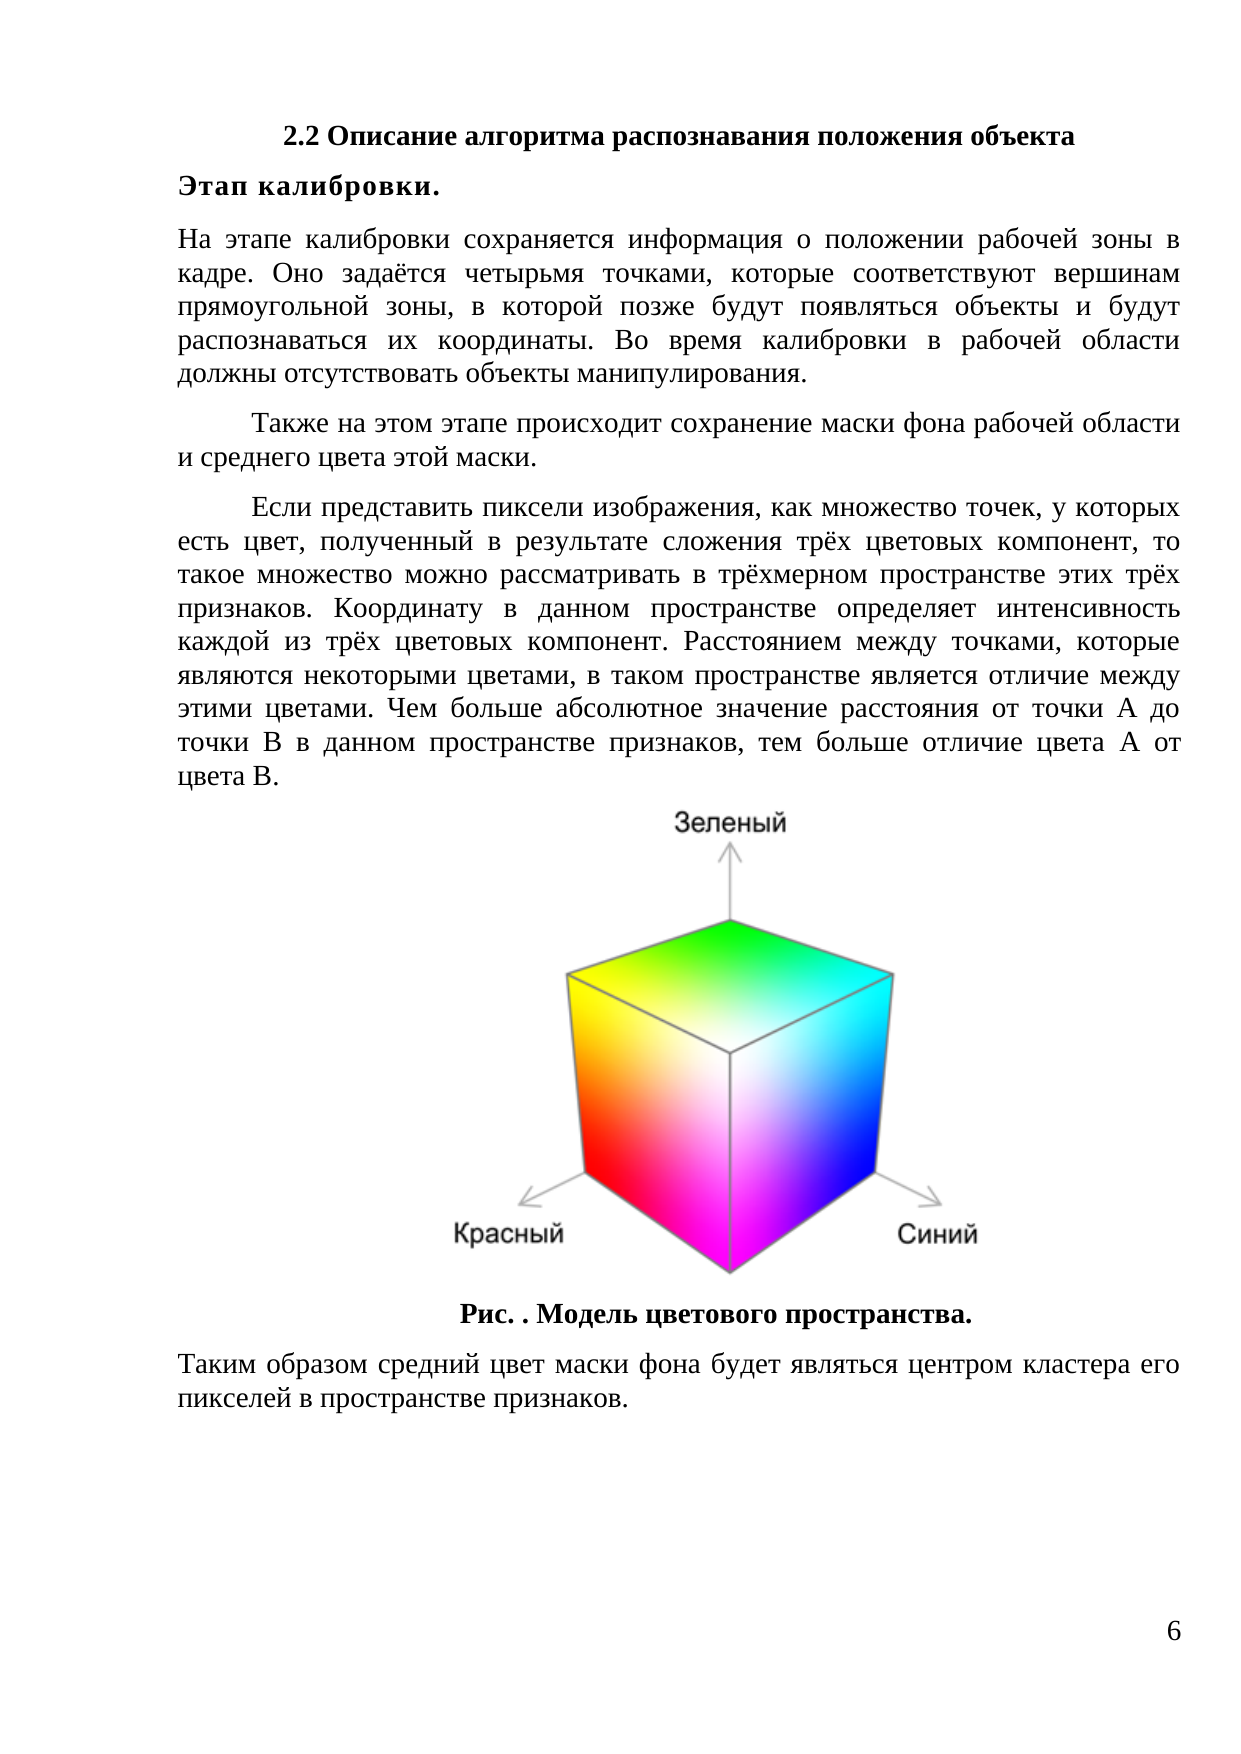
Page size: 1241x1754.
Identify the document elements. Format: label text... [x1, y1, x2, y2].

text Таким образом средний цвет маски фона будет являться центром кластера его пикселей в пространстве признаков. [177, 1347, 1181, 1414]
subtitle 2.2 Описание алгоритма распознавания положения объекта [177, 118, 1181, 152]
text Также на этом этапе происходит сохранение маски фона рабочей области и среднего цвета этой маски. [177, 406, 1181, 473]
subtitle Этап калибровки. [177, 168, 1181, 202]
text Если представить пиксели изображения, как множество точек, у которых есть цвет, полученный в результате сложения трёх цветовых компонент, то такое множество можно рассматривать в трёхмерном пространстве этих трёх признаков. Координату в данном пространстве определяет интенсивность каждой из трёх цветовых компонент. Расстоянием между точками, которые являются некоторыми цветами, в таком пространстве является отличие между этими цветами. Чем больше абсолютное значение расстояния от точки А до точки B в данном пространстве признаков, тем больше отличие цвета A от цвета B. [177, 489, 1181, 791]
text На этапе калибровки сохраняется информация о положении рабочей зоны в кадре. Оно задаётся четырьмя точками, которые соответствуют вершинам прямоугольной зоны, в которой позже будут появляться объекты и будут распознаваться их координаты. Во время калибровки в рабочей области должны отсутствовать объекты манипулирования. [177, 221, 1181, 389]
text Рис. . Модель цветового пространства. [177, 1296, 1181, 1330]
picture [449, 807, 983, 1280]
